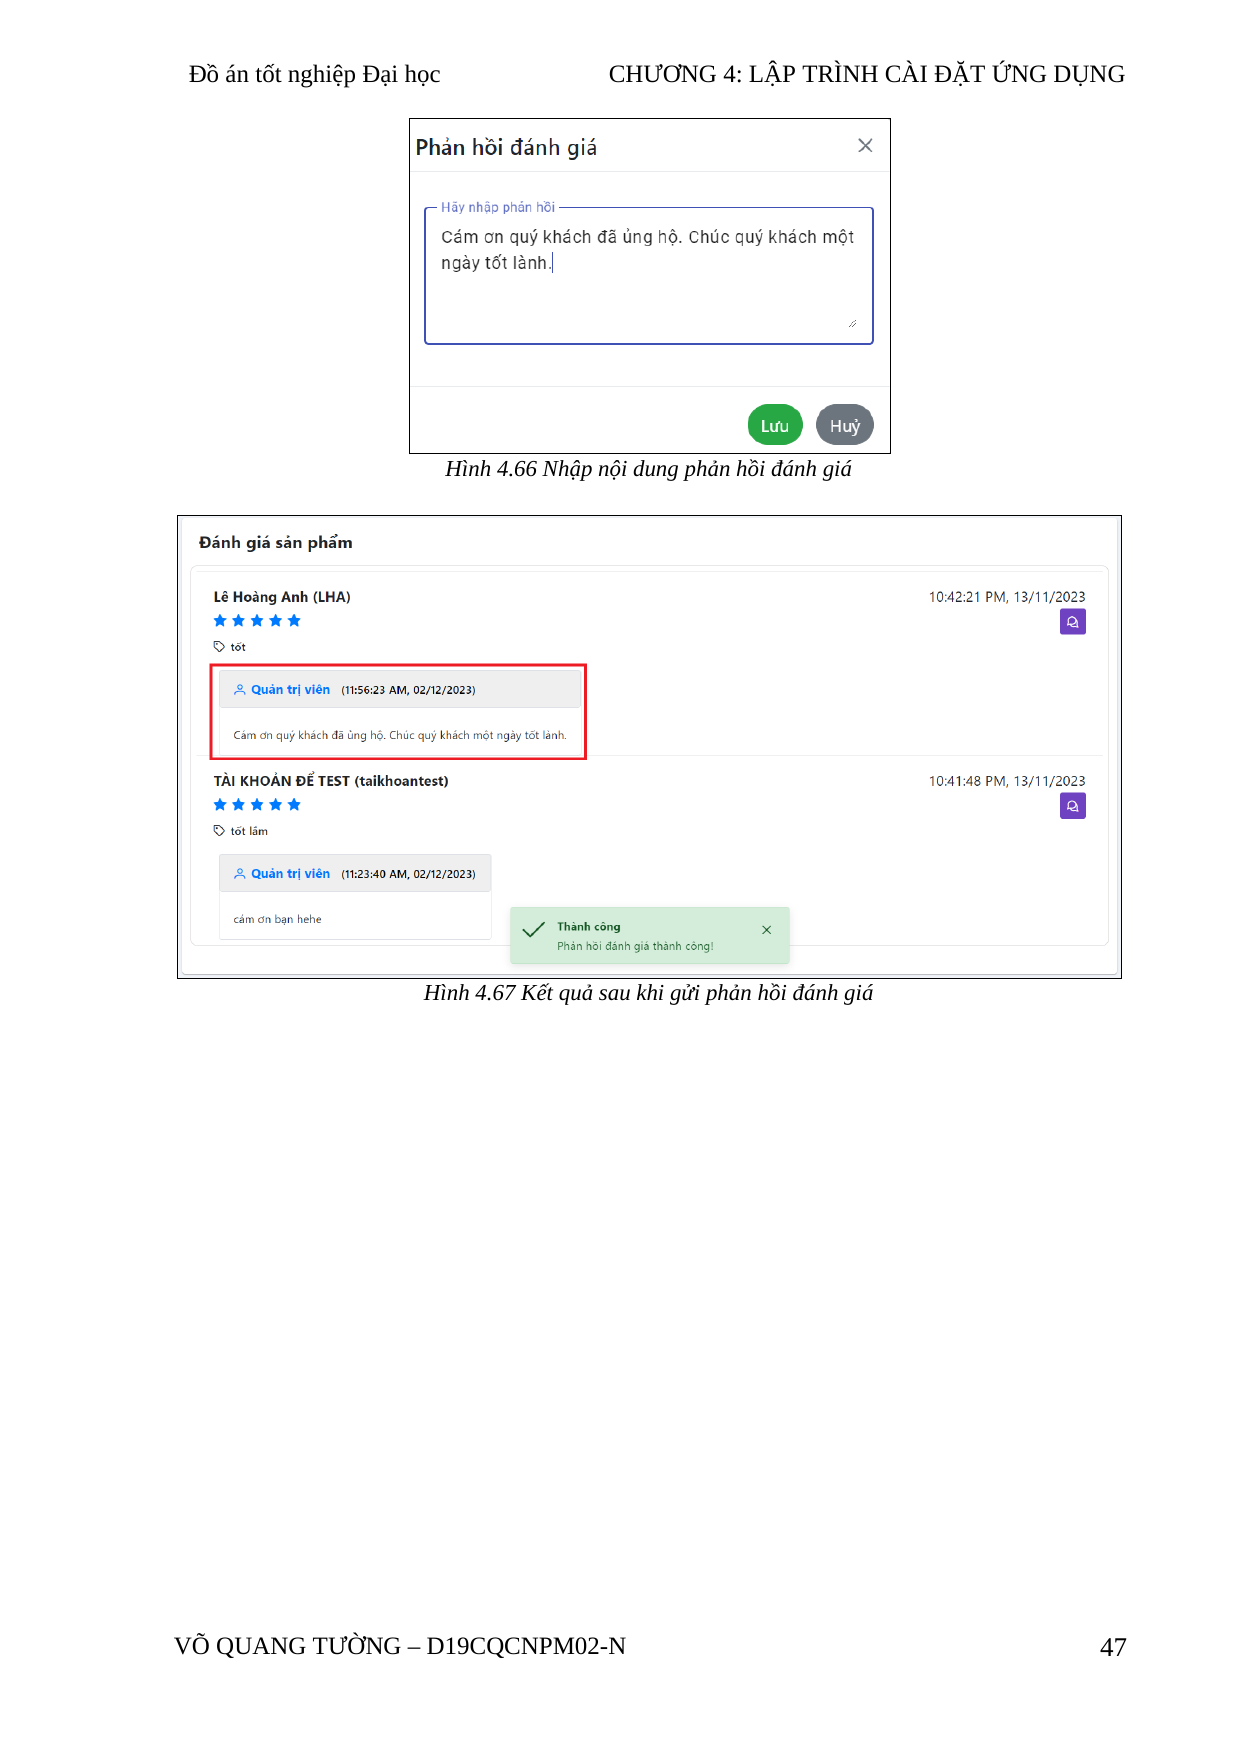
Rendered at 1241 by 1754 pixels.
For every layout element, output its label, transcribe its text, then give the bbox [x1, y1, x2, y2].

picture [410, 119, 890, 453]
picture [178, 516, 1121, 978]
